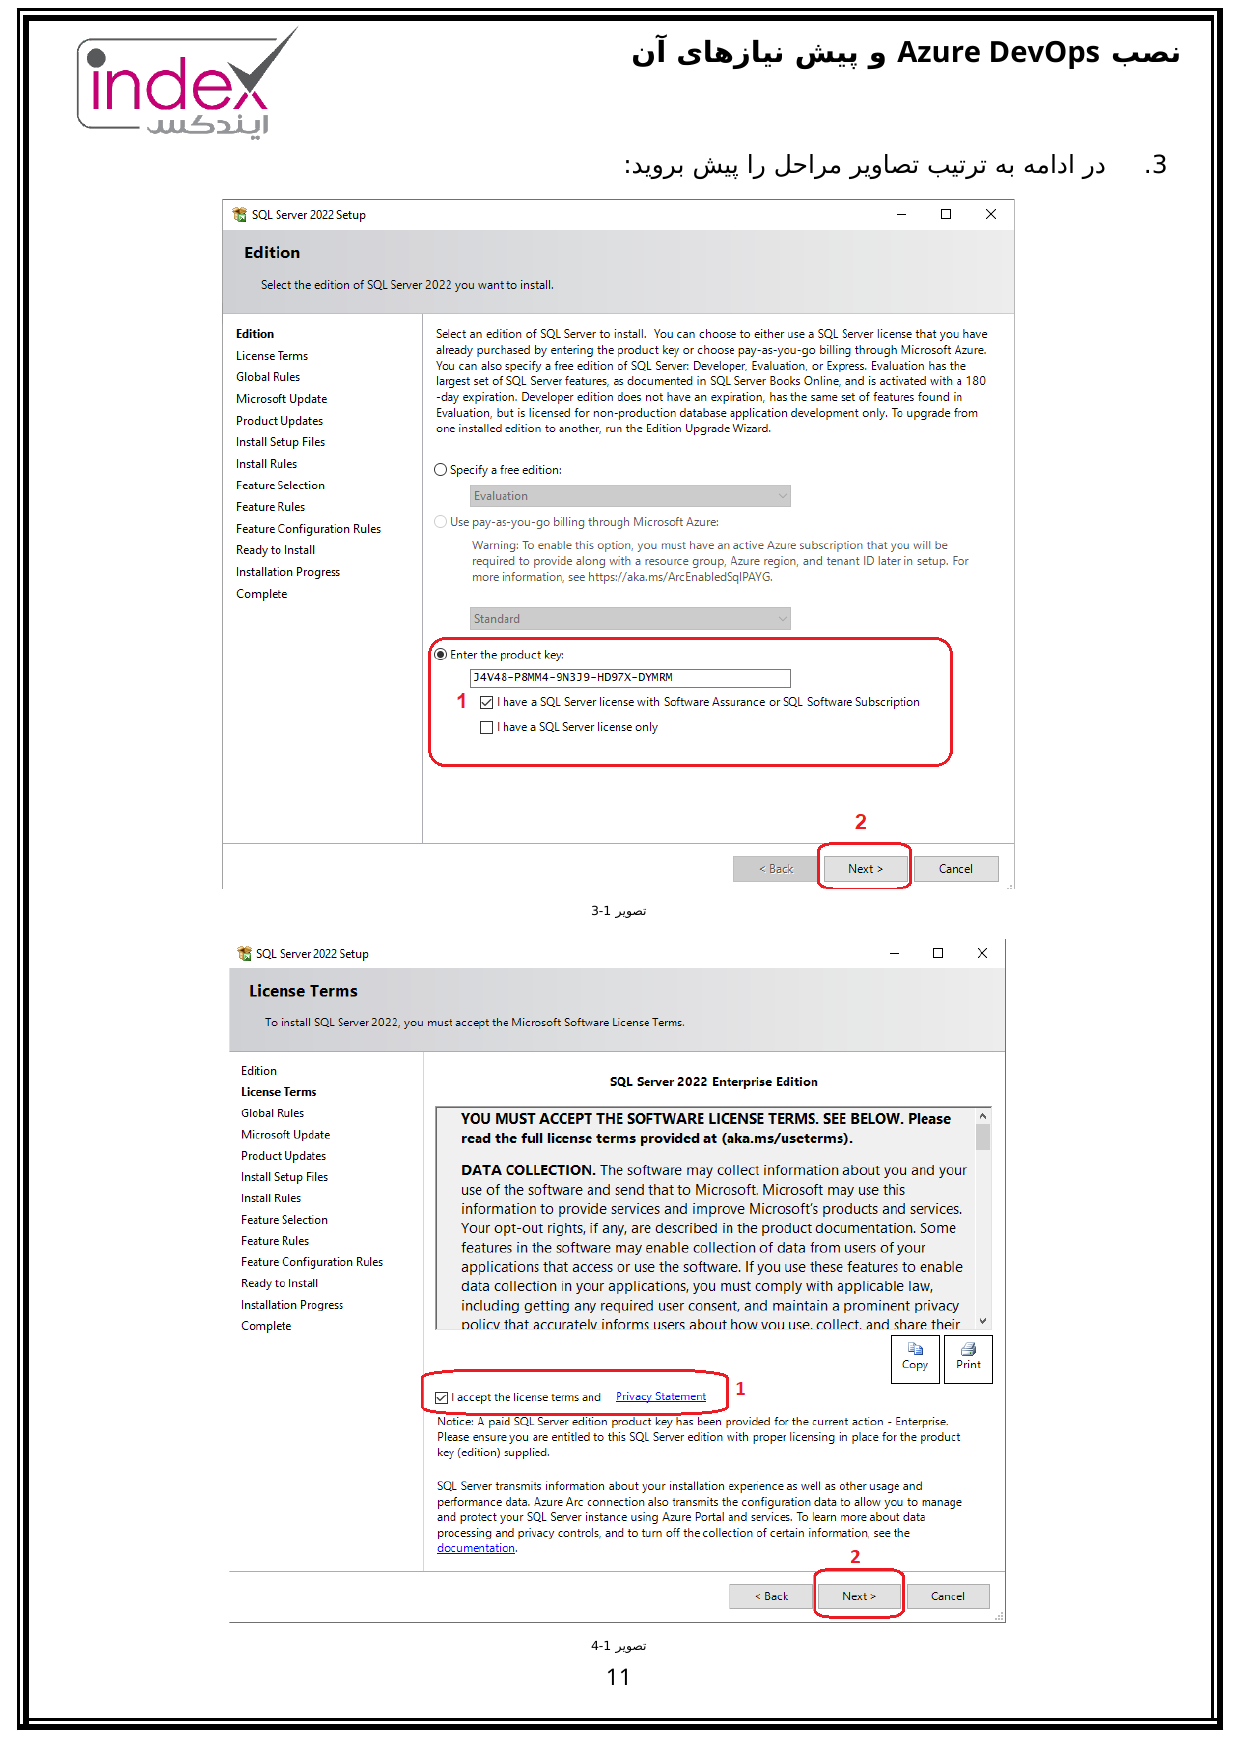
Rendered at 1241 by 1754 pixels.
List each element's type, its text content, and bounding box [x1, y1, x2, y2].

picture [56, 24, 299, 149]
list در ادامه به ترتیب تصاویر مراحل را پیش بروید: [56, 150, 1144, 179]
picture [229, 939, 1008, 1624]
text تصویر 1-3 [56, 904, 1181, 918]
picture [222, 198, 1015, 889]
text تصویر 1-4 [56, 1639, 1181, 1653]
